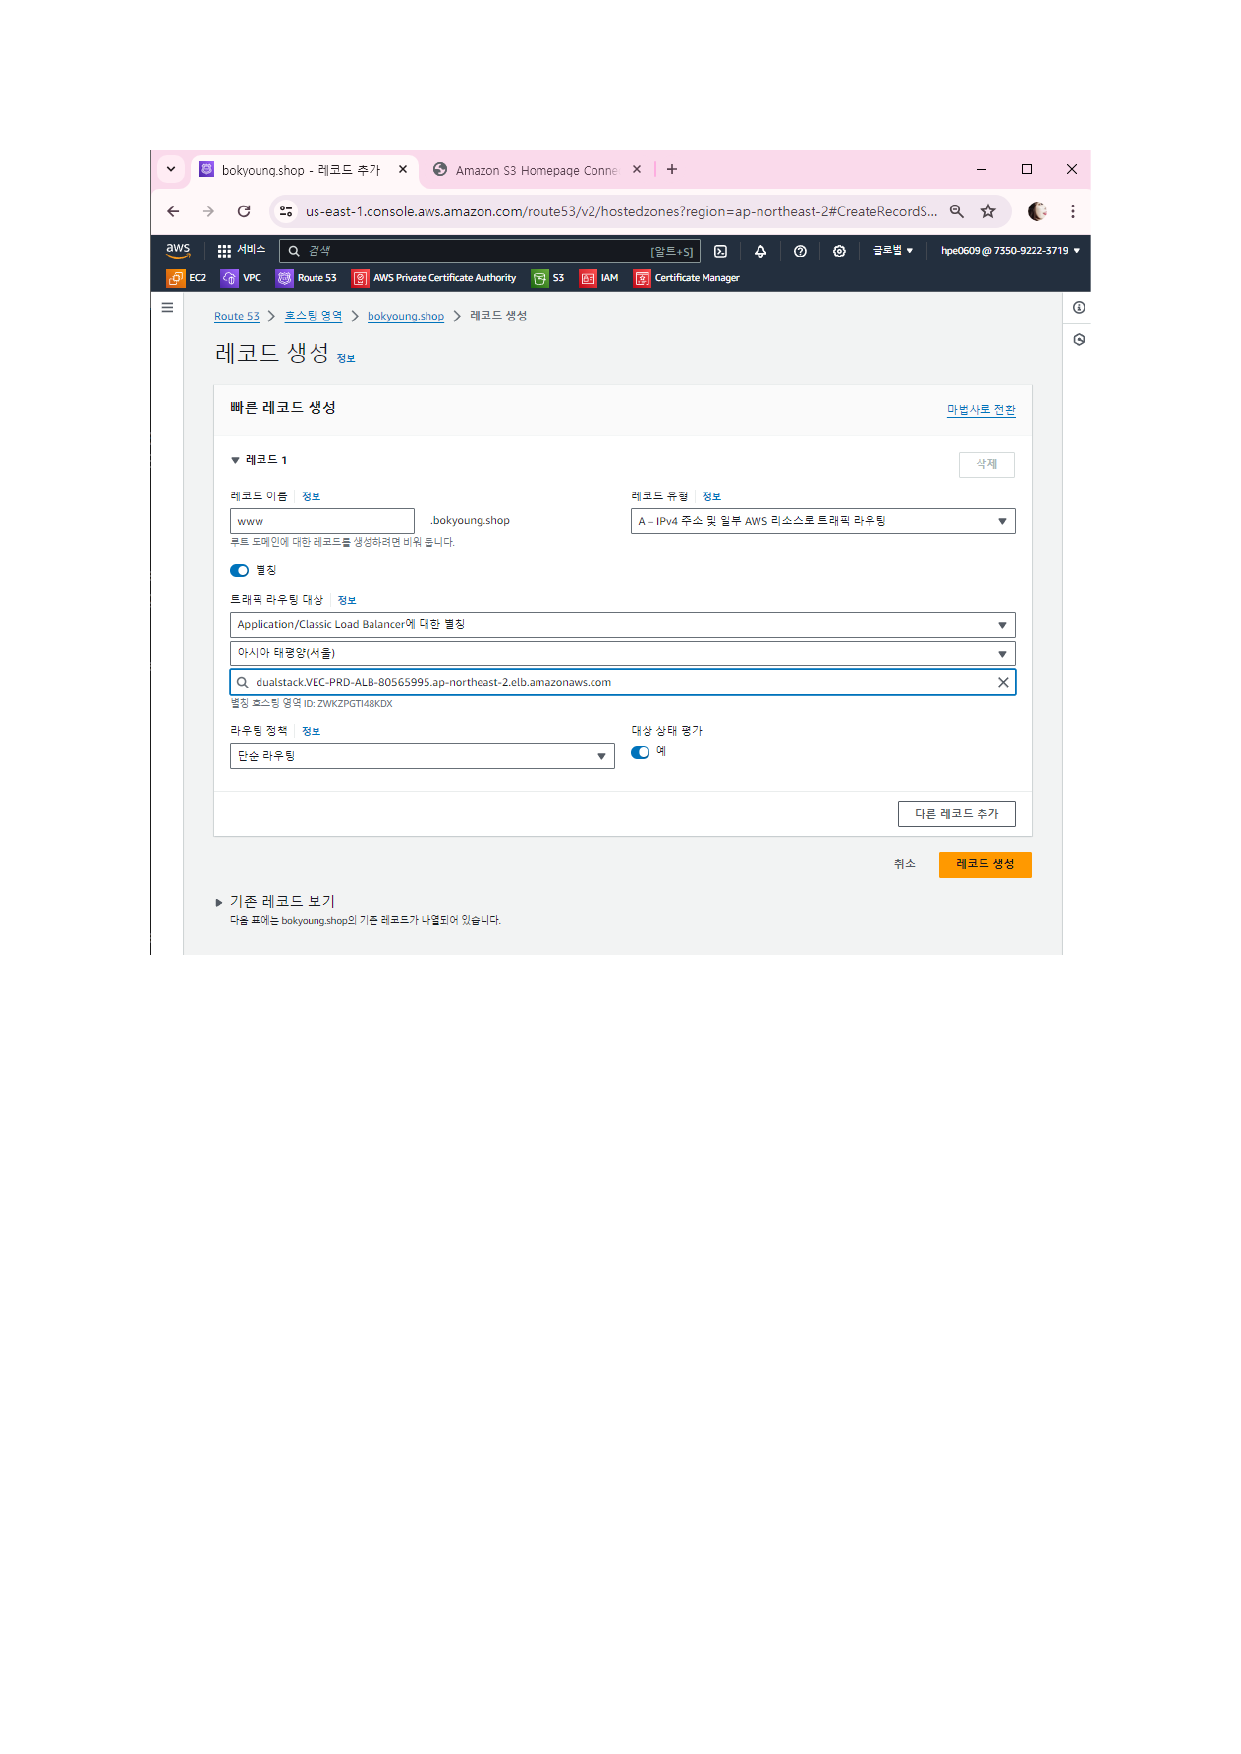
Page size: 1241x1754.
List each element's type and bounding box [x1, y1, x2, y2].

picture [150, 150, 1091, 955]
